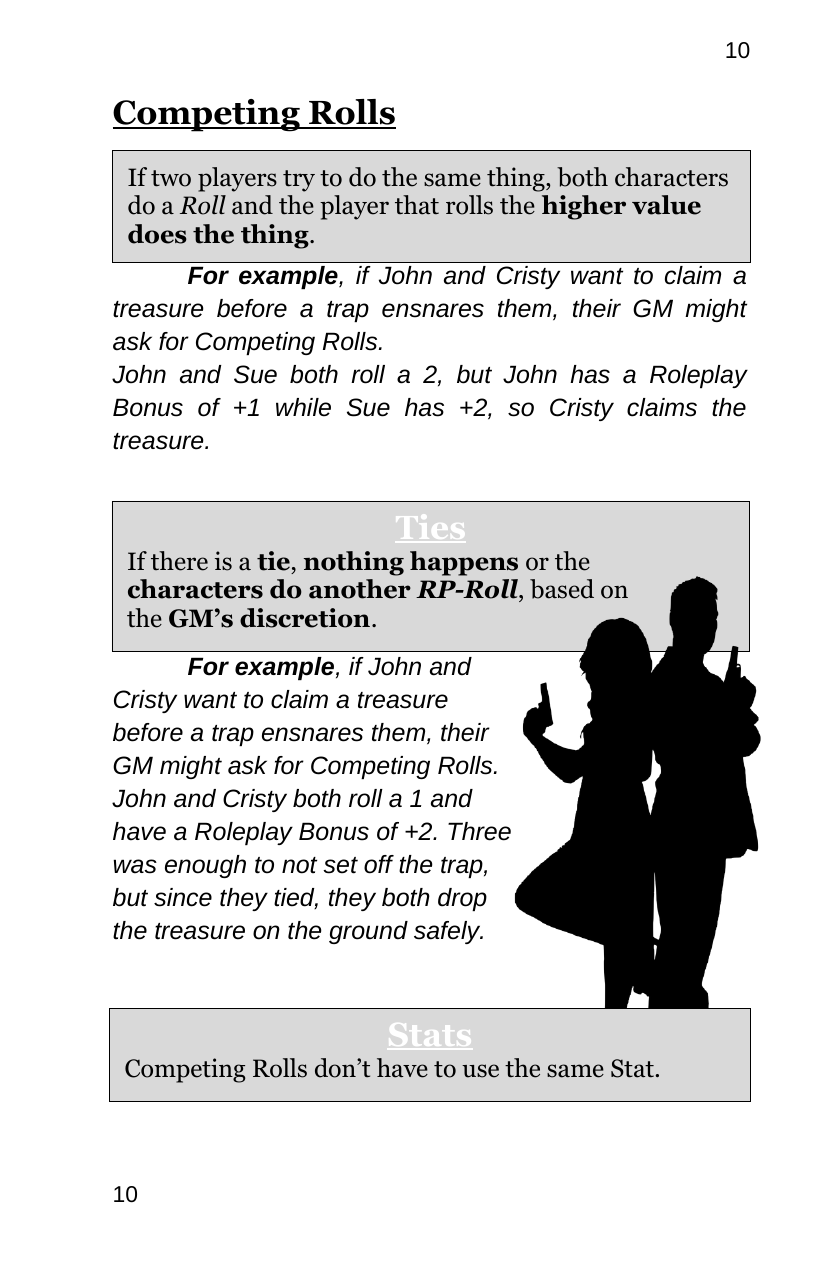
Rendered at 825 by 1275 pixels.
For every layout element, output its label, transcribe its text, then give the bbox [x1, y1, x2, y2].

text For example, if John and Cristy want to claim a treasure before a trap ensnares them, their GM might ask for Competing Rolls. [112, 263, 750, 356]
picture [506, 576, 769, 1100]
subtitle Competing Rolls [112, 94, 750, 132]
text For example, if John and Cristy want to claim a treasure before a trap ensnares them, their GM might ask for Competing Rolls. John and Cristy both roll a 1 and have a Roleplay Bonus of +2. Three was enough to not set off the trap, but since they tied, they both drop the treasure on the ground safely. [112, 652, 506, 945]
text John and Sue both roll a 2, but John has a Roleplay Bonus of +1 while Sue has +2, so Cristy claims the treasure. [112, 360, 750, 455]
